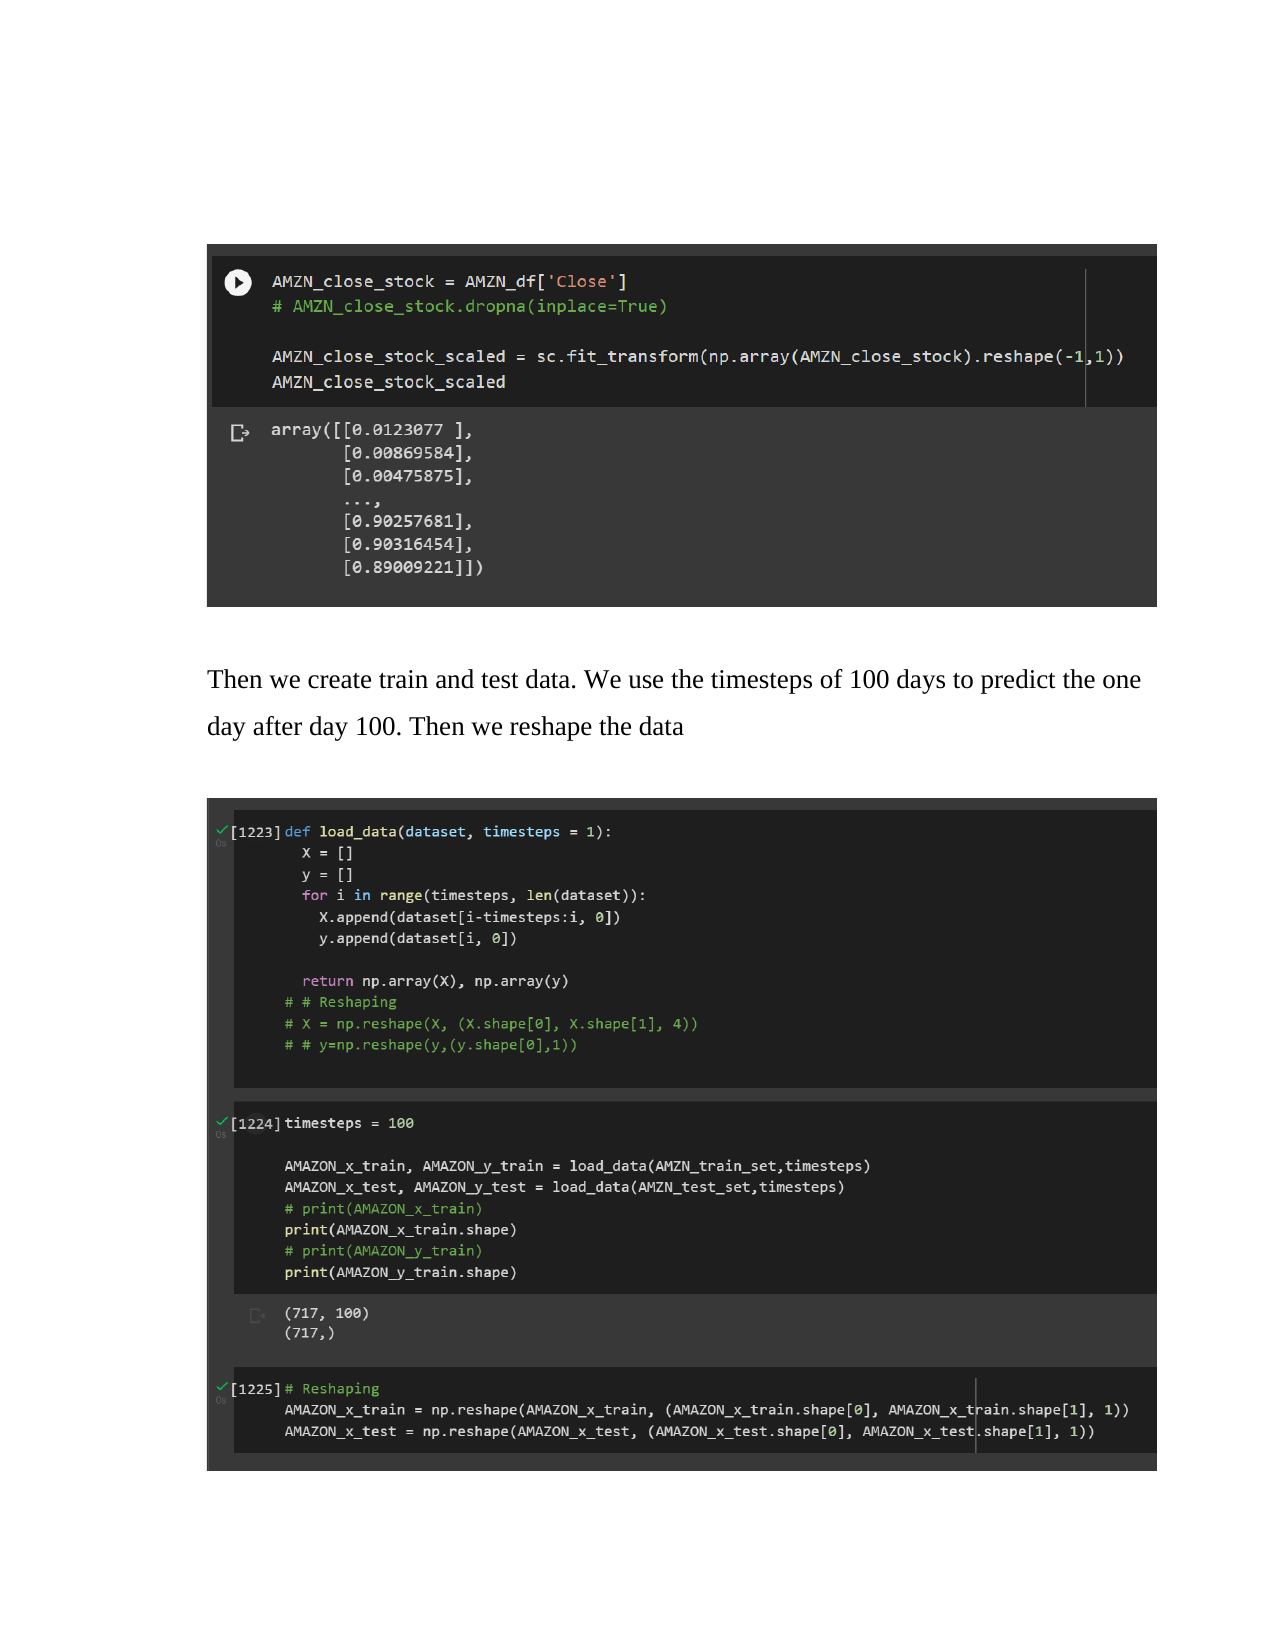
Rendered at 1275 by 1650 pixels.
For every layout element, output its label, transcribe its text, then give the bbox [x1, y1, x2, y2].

text Then we create train and test data. We use the timesteps of 100 days to predict the one day after day 100. Then we reshape the data [207, 663, 1157, 741]
picture [206, 798, 1157, 1471]
picture [206, 244, 1157, 607]
